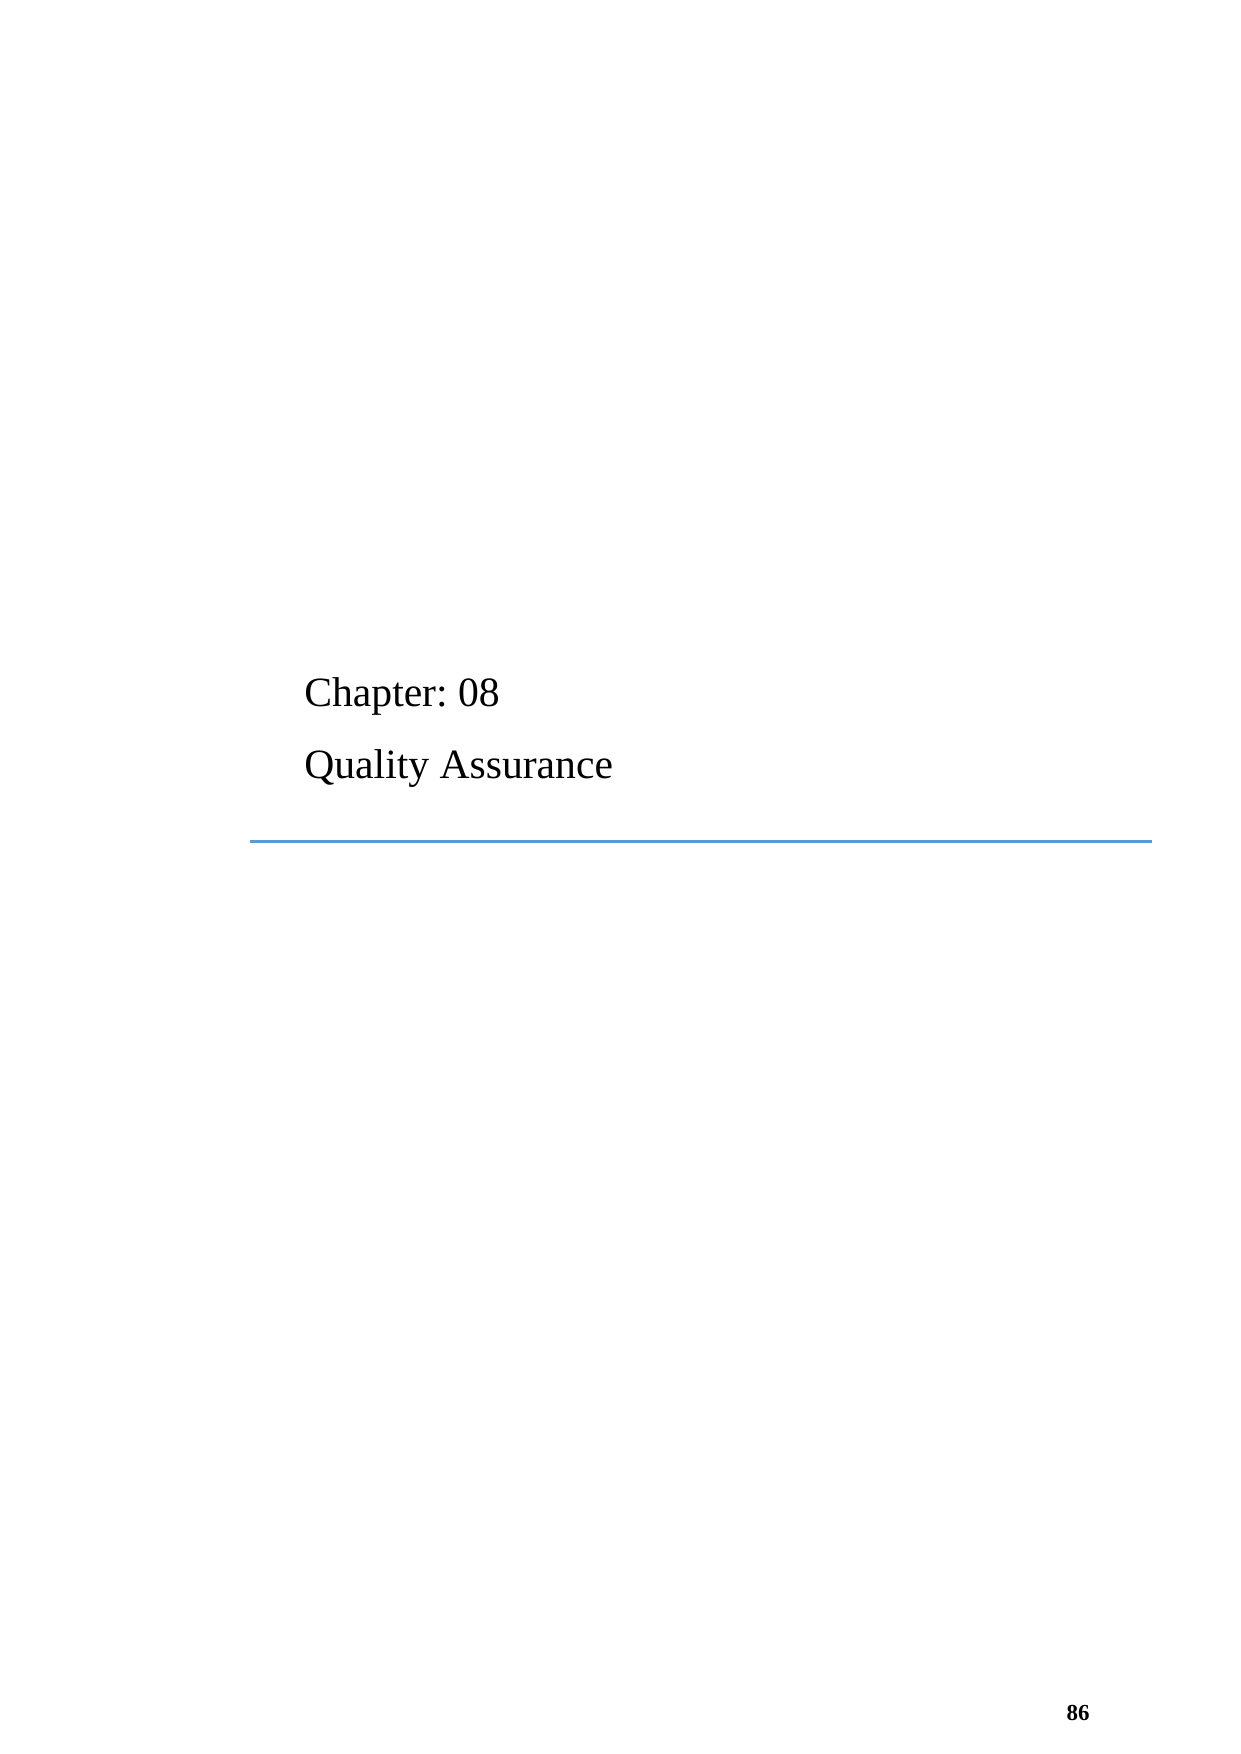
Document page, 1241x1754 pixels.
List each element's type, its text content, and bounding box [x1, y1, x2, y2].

text Quality Assurance [127, 739, 1209, 787]
text Chapter: 08 [127, 668, 1209, 716]
